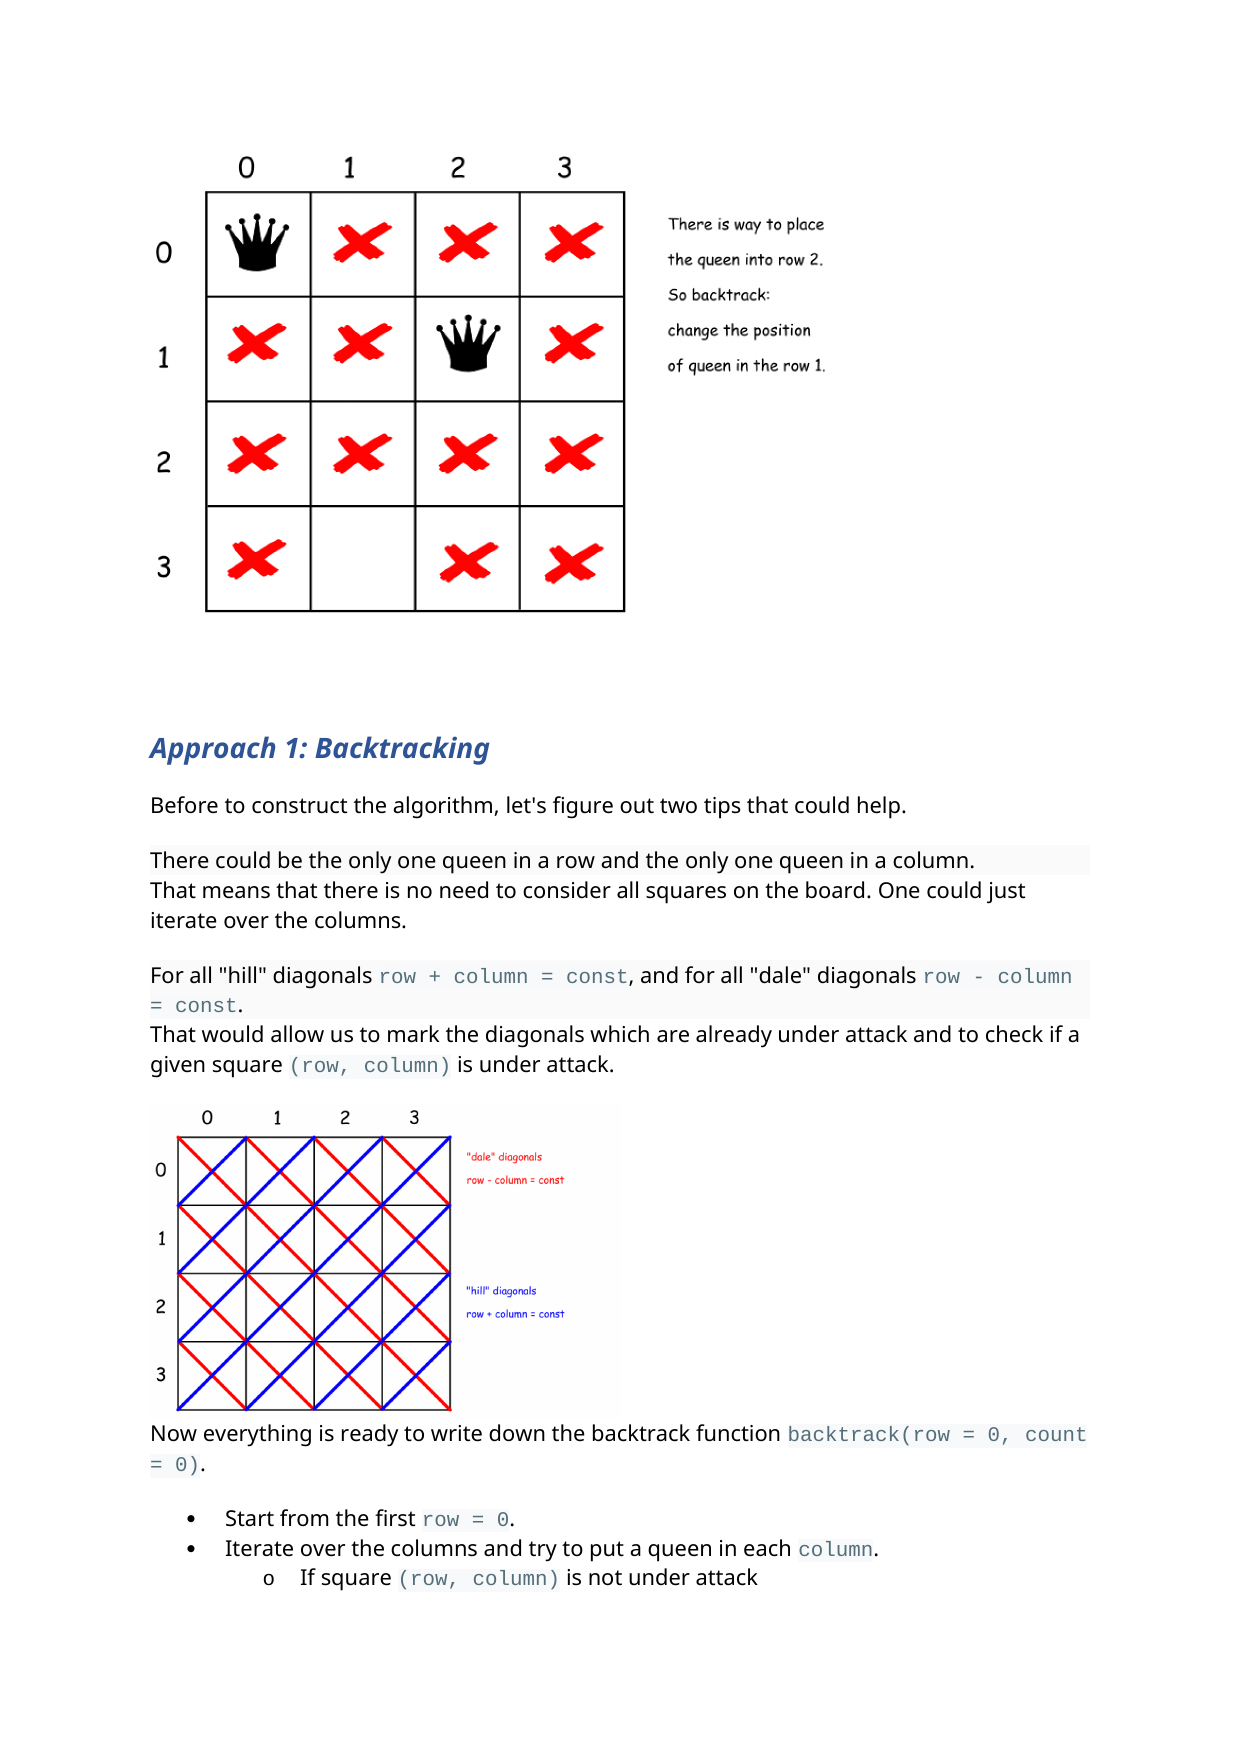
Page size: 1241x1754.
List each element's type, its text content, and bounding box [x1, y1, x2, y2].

list Start from the first row = 0. [187, 1503, 1090, 1533]
text That would allow us to mark the diagonals which are already under attack and to check if a given square (row, column) is under attack. [150, 1019, 1090, 1079]
text Now everything is ready to write down the backtrack function backtrack(row = 0, count = 0). [150, 1418, 1090, 1478]
list If square (row, column) is not under attack [262, 1562, 1090, 1592]
subtitle Approach 1: Backtracking [150, 729, 1090, 767]
text Before to construct the algorithm, let's figure out two tips that could help. [150, 791, 1090, 820]
text That means that there is no need to consider all squares on the board. One could just iterate over the columns. [150, 875, 1090, 935]
picture [150, 1103, 622, 1419]
text For all "hill" diagonals row + column = const, and for all "dale" diagonals row - column = const. [150, 960, 1090, 1019]
picture [150, 150, 874, 621]
list Iterate over the columns and try to put a queen in each column. [187, 1533, 1090, 1562]
text There could be the only one queen in a row and the only one queen in a column. [150, 845, 1090, 875]
